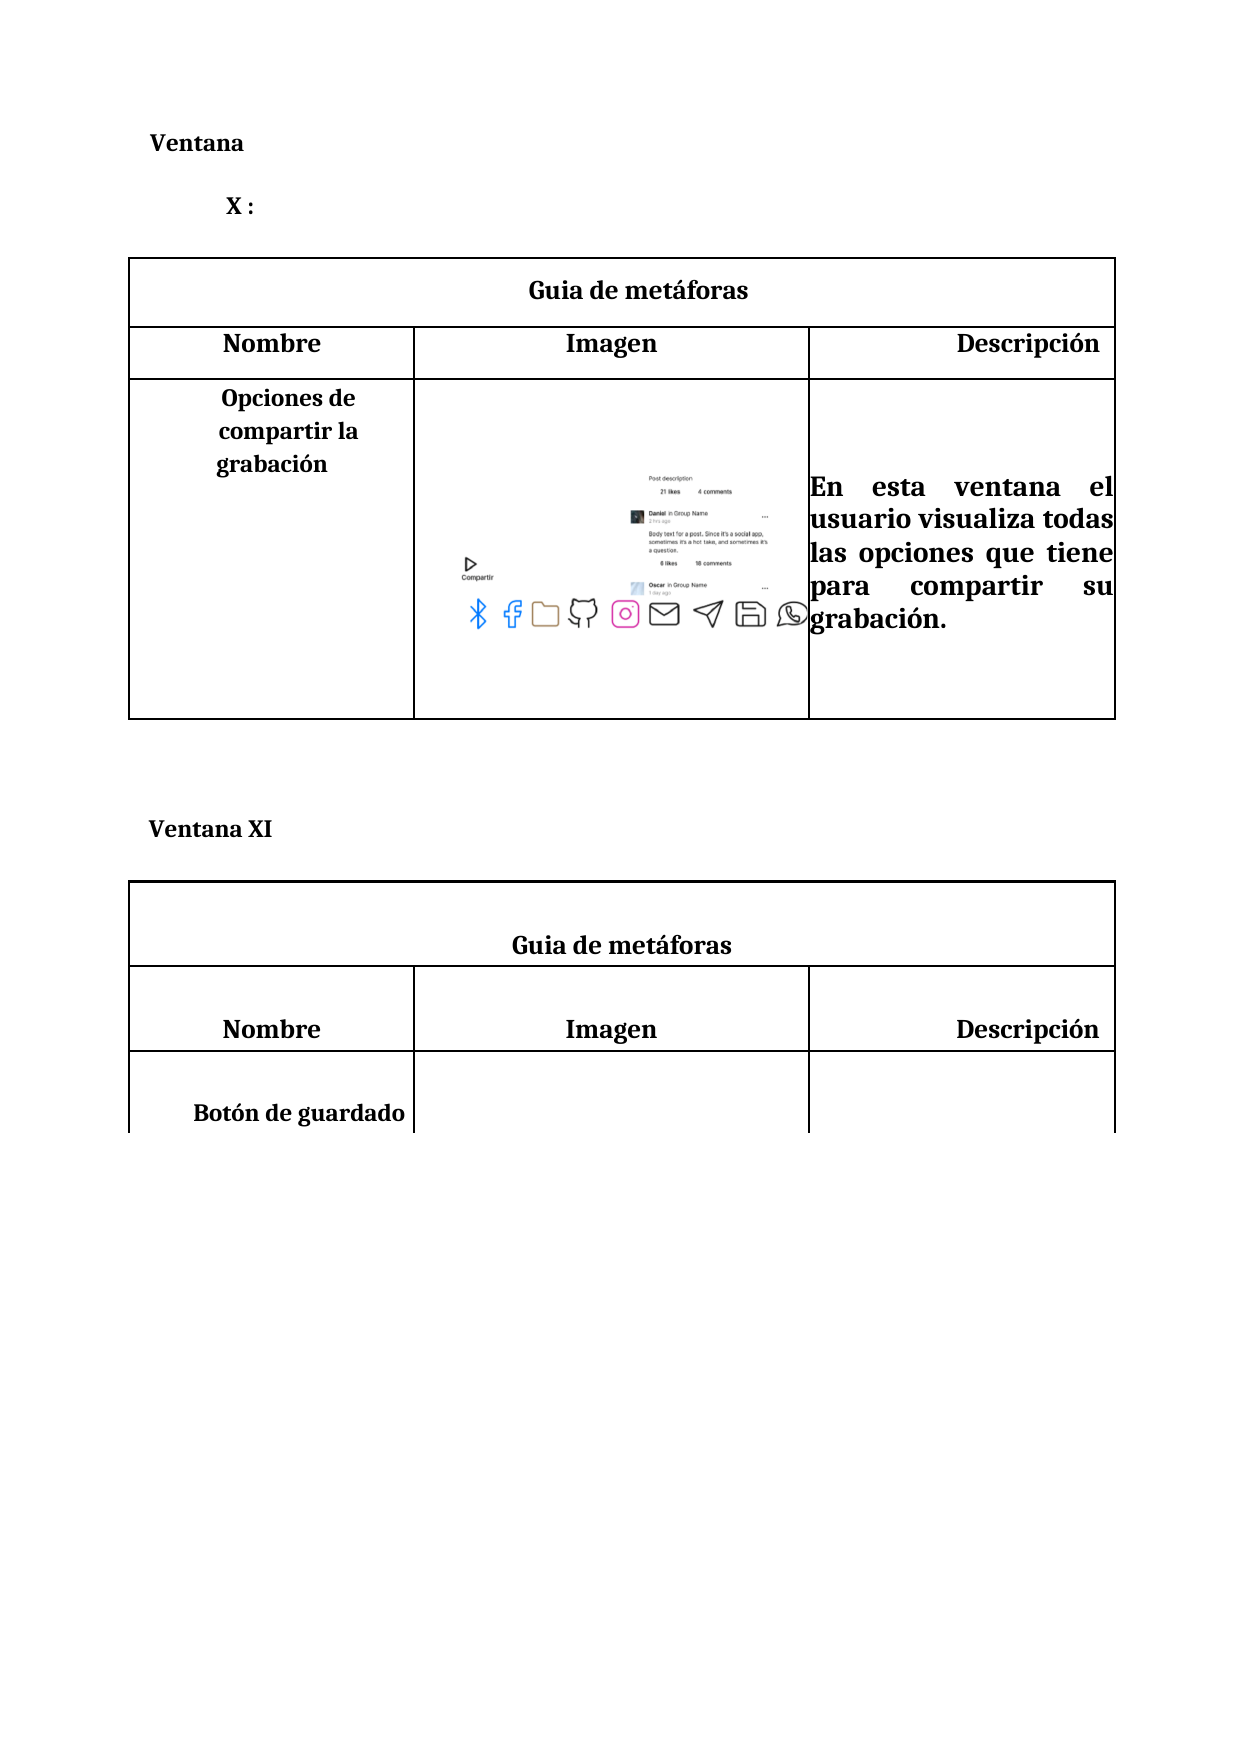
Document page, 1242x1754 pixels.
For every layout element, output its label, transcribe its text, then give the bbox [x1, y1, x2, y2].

table_cell [415, 1052, 808, 1132]
table_cell [415, 450, 808, 718]
table_cell Nombre [130, 328, 413, 378]
picture [455, 450, 808, 643]
table_cell Botón de guardado [130, 1052, 413, 1132]
table_cell Opciones de compartir la [130, 380, 413, 450]
table_header [130, 259, 414, 326]
table_cell Nombre [130, 967, 413, 1050]
table_cell [810, 380, 1114, 450]
text Ventana XI [148, 815, 1093, 844]
table_cell Descripción [810, 328, 1114, 378]
table_cell [415, 380, 808, 450]
table_header Guia de metáforas [130, 883, 1114, 965]
table_cell Imagen [415, 328, 808, 378]
table_cell [810, 1052, 1114, 1132]
table_header Guia de metáforas [414, 259, 1114, 326]
table_cell Imagen [415, 967, 808, 1050]
text X : [226, 192, 1093, 220]
table_cell En esta ventana el usuario visualiza todas las opciones que tiene para compartir su grabación. [810, 450, 1114, 718]
table_cell grabación [130, 450, 413, 718]
table_cell Descripción [810, 967, 1114, 1050]
